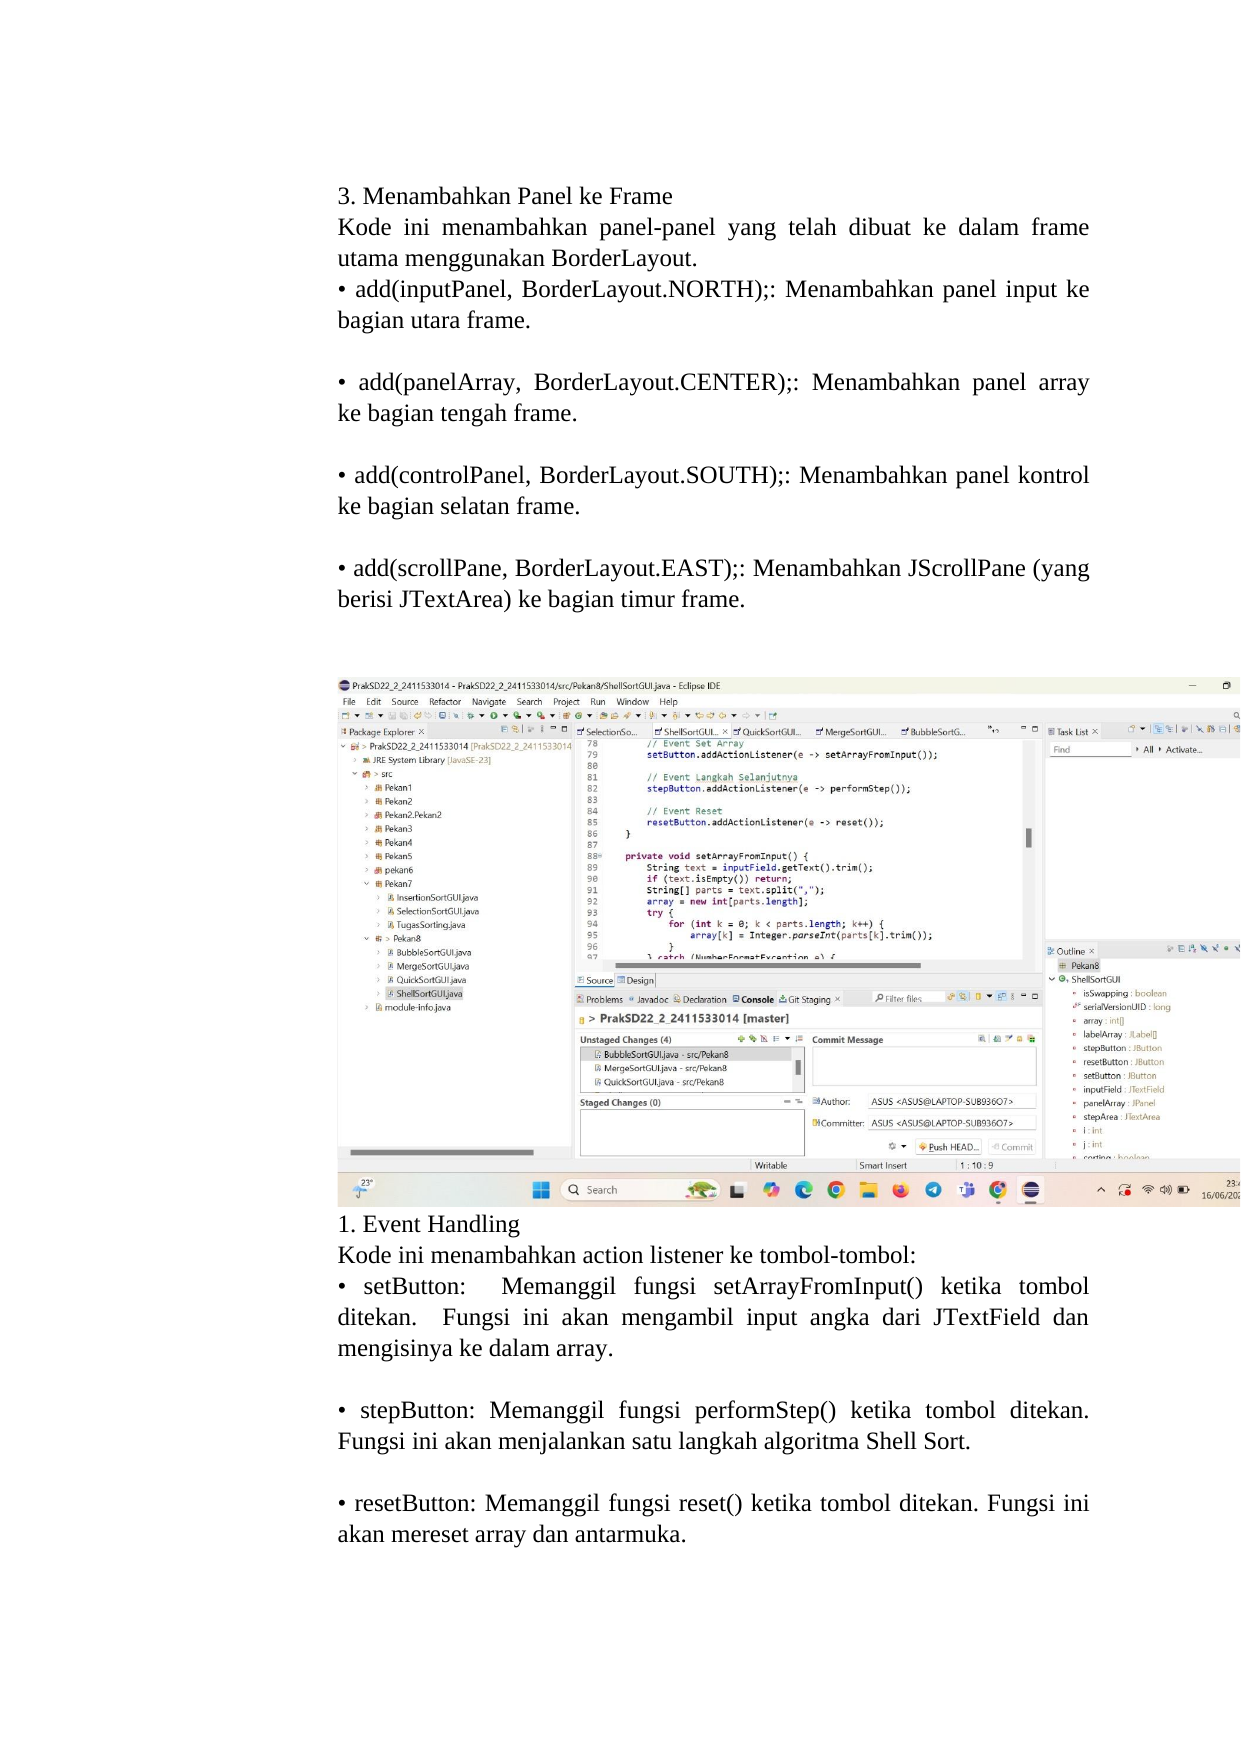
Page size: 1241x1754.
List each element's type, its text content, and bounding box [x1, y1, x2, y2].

text • add(inputPanel, BorderLayout.NORTH);: Menambahkan panel input ke bagian utara frame. [337, 274, 1090, 334]
text • add(controlPanel, BorderLayout.SOUTH);: Menambahkan panel kontrol ke bagian selatan frame. [337, 460, 1090, 520]
text • setButton: Memanggil fungsi setArrayFromInput() ketika tombol ditekan. Fungsi ini akan mengambil input angka dari JTextField dan mengisinya ke dalam array. [337, 1271, 1090, 1362]
text 3. Menambahkan Panel ke Frame [337, 181, 1090, 210]
text • resetButton: Memanggil fungsi reset() ketika tombol ditekan. Fungsi ini akan mereset array dan antarmuka. [337, 1488, 1090, 1548]
text Kode ini menambahkan action listener ke tombol-tombol: [337, 1240, 1090, 1269]
text • add(panelArray, BorderLayout.CENTER);: Menambahkan panel array ke bagian tengah frame. [337, 367, 1090, 427]
text • add(scrollPane, BorderLayout.EAST);: Menambahkan JScrollPane (yang berisi JTextArea) ke bagian timur frame. [337, 553, 1090, 613]
text Kode ini menambahkan panel-panel yang telah dibuat ke dalam frame utama menggunakan BorderLayout. [337, 212, 1090, 272]
picture [337, 677, 1241, 1207]
text 1. Event Handling [337, 1209, 1090, 1238]
text • stepButton: Memanggil fungsi performStep() ketika tombol ditekan. Fungsi ini akan menjalankan satu langkah algoritma Shell Sort. [337, 1395, 1090, 1455]
